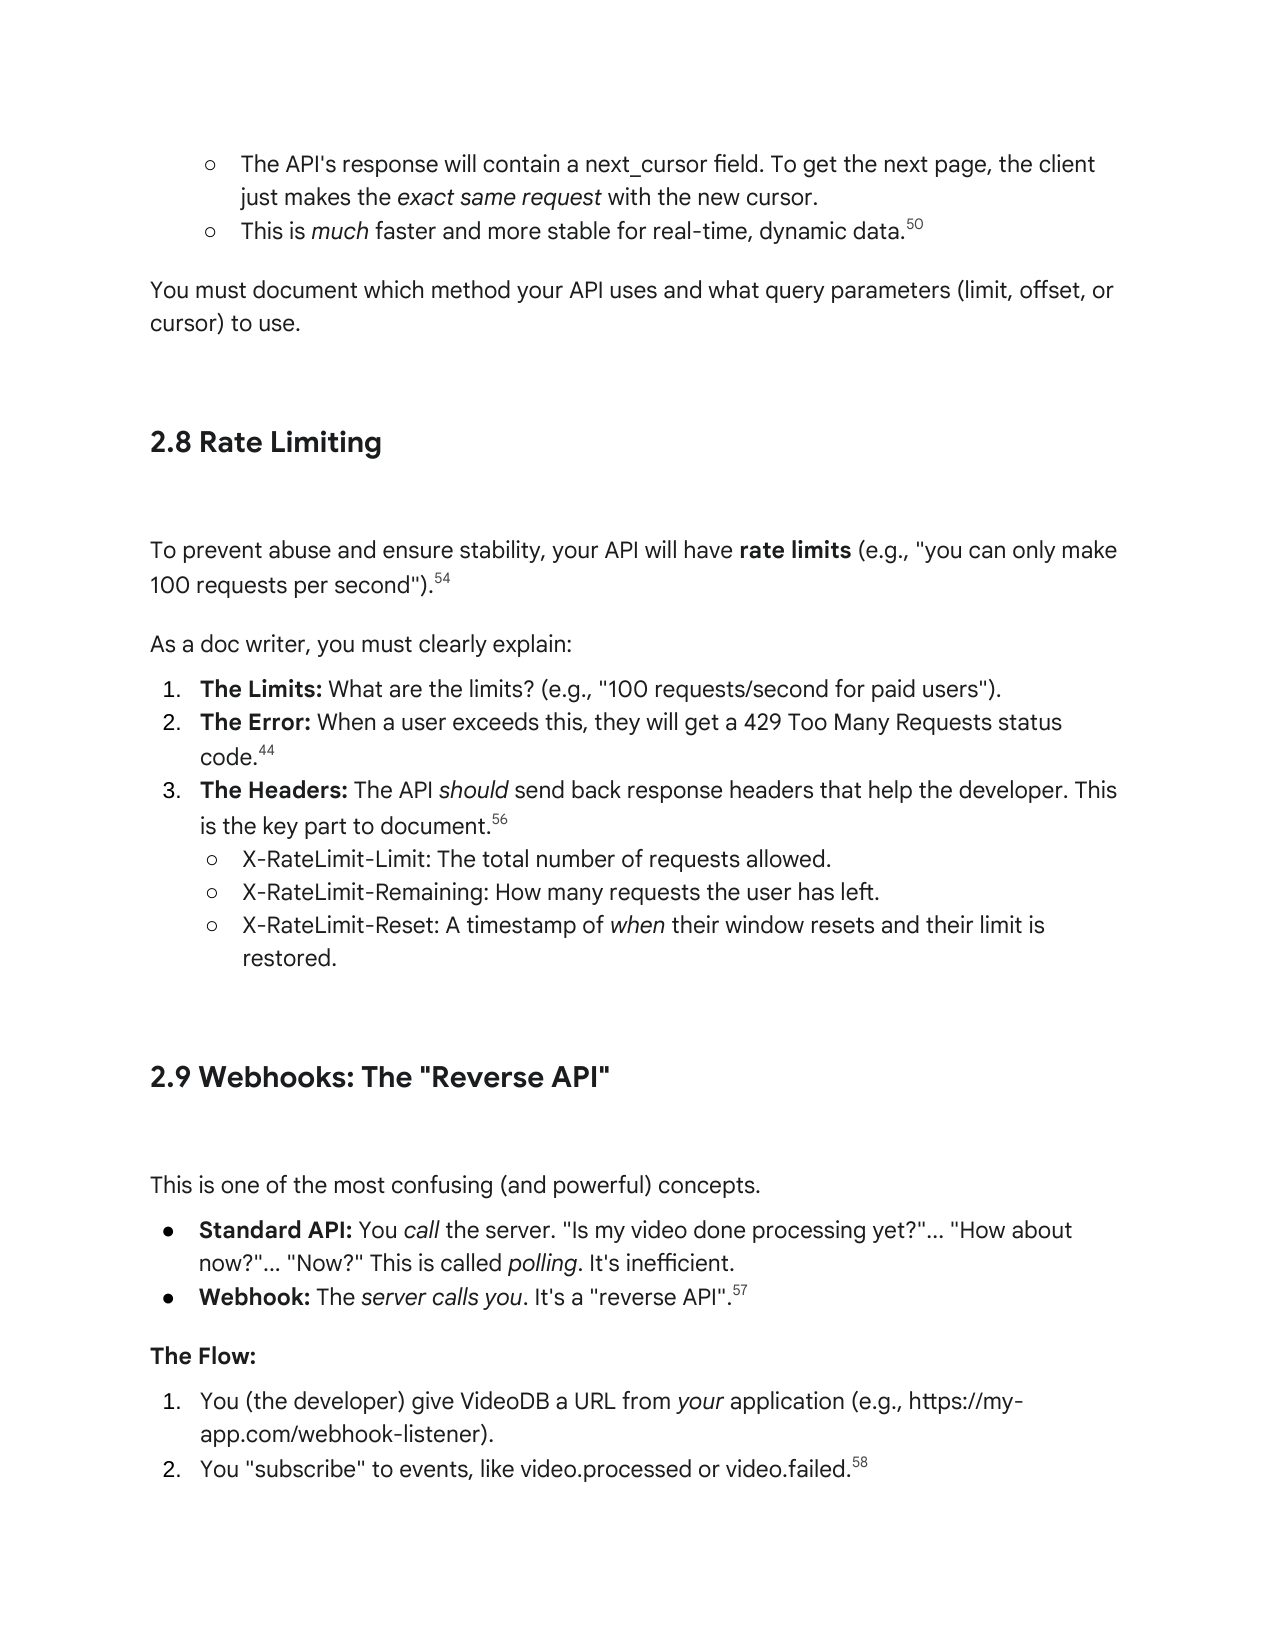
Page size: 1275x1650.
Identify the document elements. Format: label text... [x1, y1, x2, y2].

text As a doc writer, you must clearly explain: [150, 630, 1125, 659]
list X-RateLimit-Reset: A timestamp of when their window resets and their limit is restored. [205, 911, 1125, 972]
list The Headers: The API should send back response headers that help the developer. This is the key part to document.56 [162, 777, 1125, 841]
list X-RateLimit-Remaining: How many requests the user has left. [205, 878, 1125, 907]
subtitle 2.9 Webhooks: The "Reverse API" [150, 1059, 1125, 1096]
text To prevent abuse and ensure stability, your API will have rate limits (e.g., "you can only make 100 requests per second").54 [150, 536, 1125, 601]
list The Limits: What are the limits? (e.g., "100 requests/second for paid users"). [162, 675, 1125, 704]
list Standard API: You call the server. "Is my video done processing yet?"... "How about now?"... "Now?" This is called polling. It's inefficient. [161, 1216, 1125, 1278]
subtitle 2.8 Rate Limiting [150, 424, 1125, 461]
list You (the developer) give VideoDB a URL from your application (e.g., https://my-app.com/webhook-listener). [162, 1388, 1125, 1449]
text The Flow: [150, 1342, 1125, 1371]
list Webhook: The server calls you. It's a "reverse API".57 [161, 1282, 1125, 1313]
list The Error: When a user exceeds this, they will get a 429 Too Many Requests status code.44 [162, 708, 1125, 772]
text This is one of the most confusing (and powerful) concepts. [150, 1171, 1125, 1200]
list This is much faster and more stable for real-time, dynamic data.50 [203, 215, 1125, 247]
list The API's response will contain a next_cursor field. To get the next page, the client just makes the exact same request with the new cursor. [203, 150, 1125, 211]
text You must document which method your API uses and what query parameters (limit, offset, or cursor) to use. [150, 276, 1125, 338]
list X-RateLimit-Limit: The total number of requests allowed. [205, 846, 1125, 874]
list You "subscribe" to events, like video.processed or video.failed.58 [162, 1453, 1125, 1484]
